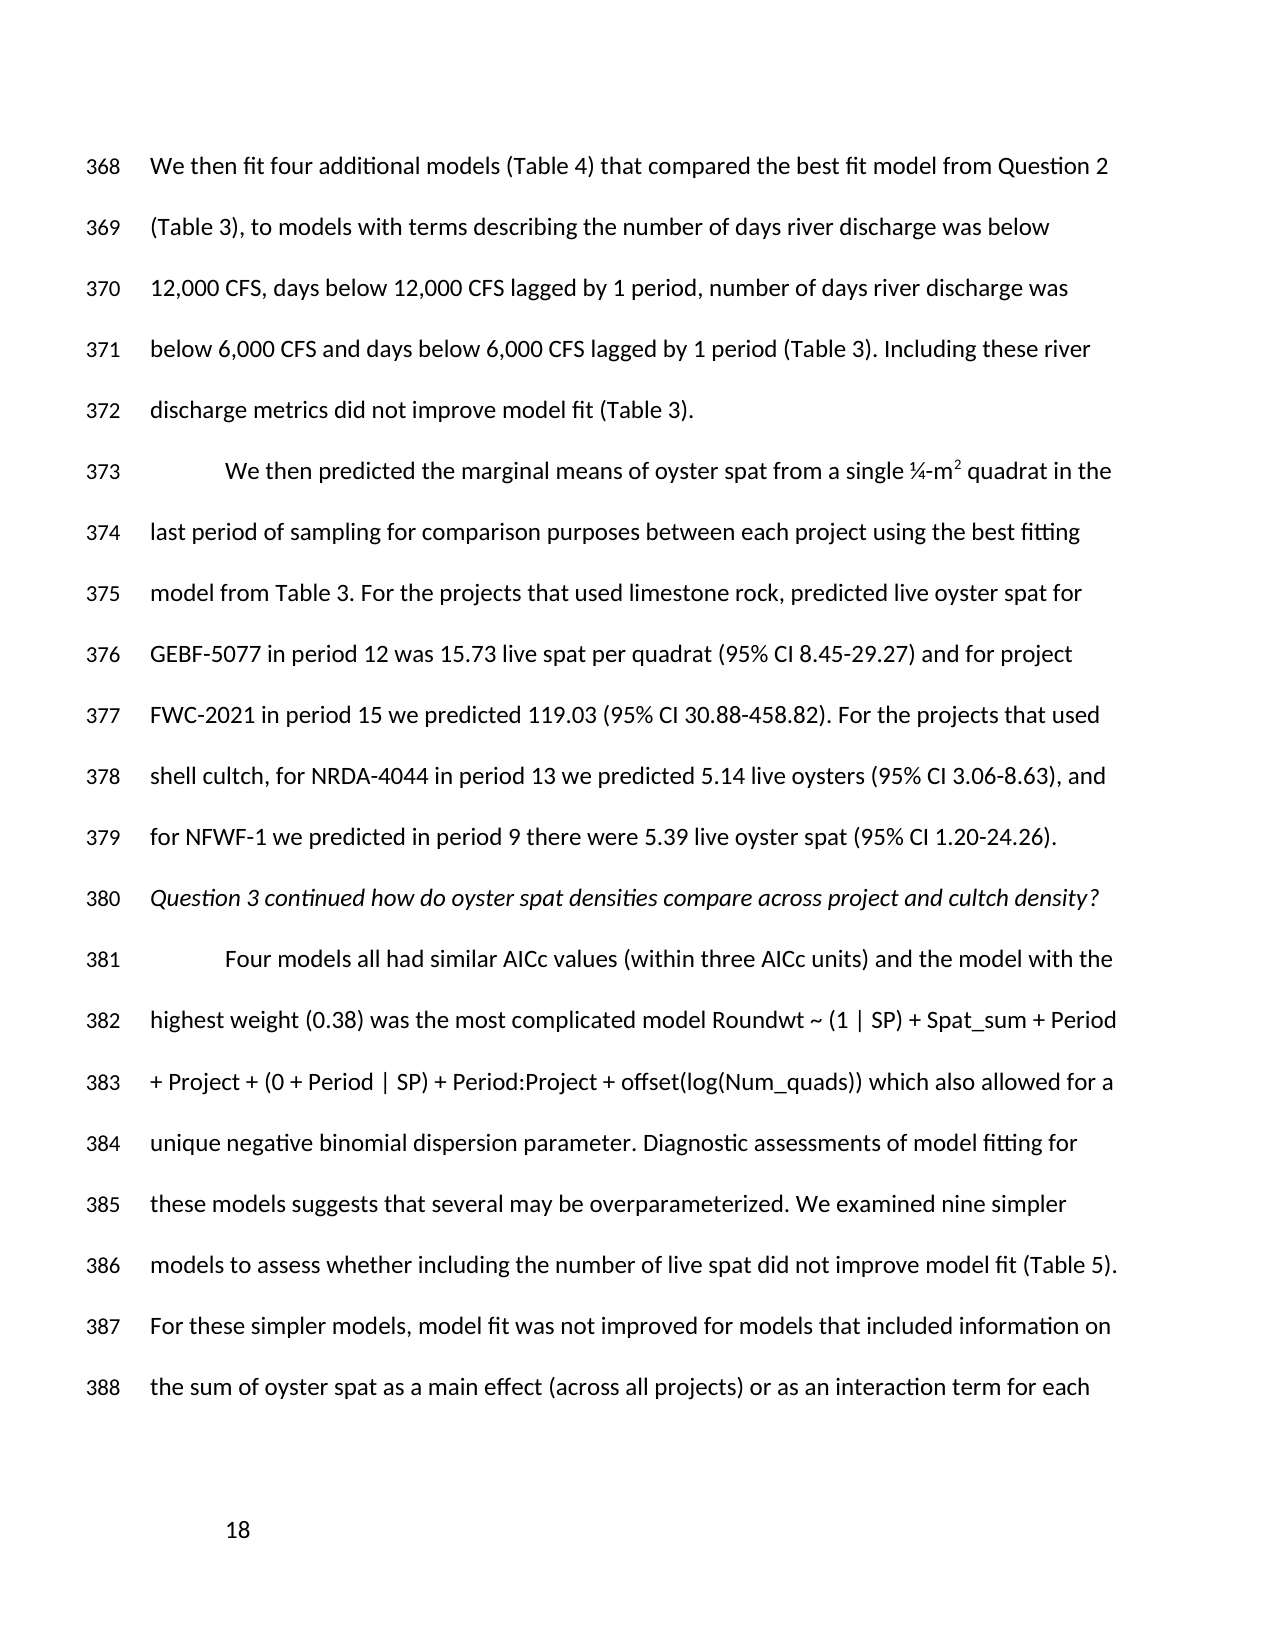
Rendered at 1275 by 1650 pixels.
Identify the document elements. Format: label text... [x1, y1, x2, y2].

text We then predicted the marginal means of oyster spat from a single ¼-m2 quadrat in the last period of sampling for comparison purposes between each project using the best fitting model from Table 3. For the projects that used limestone rock, predicted live oyster spat for GEBF-5077 in period 12 was 15.73 live spat per quadrat (95% CI 8.45-29.27) and for project FWC-2021 in period 15 we predicted 119.03 (95% CI 30.88-458.82). For the projects that used shell cultch, for NRDA-4044 in period 13 we predicted 5.14 live oysters (95% CI 3.06-8.63), and for NFWF-1 we predicted in period 9 there were 5.39 live oyster spat (95% CI 1.20-24.26). [150, 455, 1125, 852]
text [150, 943, 1125, 1401]
text We then fit four additional models (Table 4) that compared the best fit model from Question 2 (Table 3), to models with terms describing the number of days river discharge was below 12,000 CFS, days below 12,000 CFS lagged by 1 period, number of days river discharge was below 6,000 CFS and days below 6,000 CFS lagged by 1 period (Table 3). Including these river discharge metrics did not improve model fit (Table 3). [150, 150, 1125, 425]
text Question 3 continued how do oyster spat densities compare across project and cultch density? [150, 882, 1125, 913]
